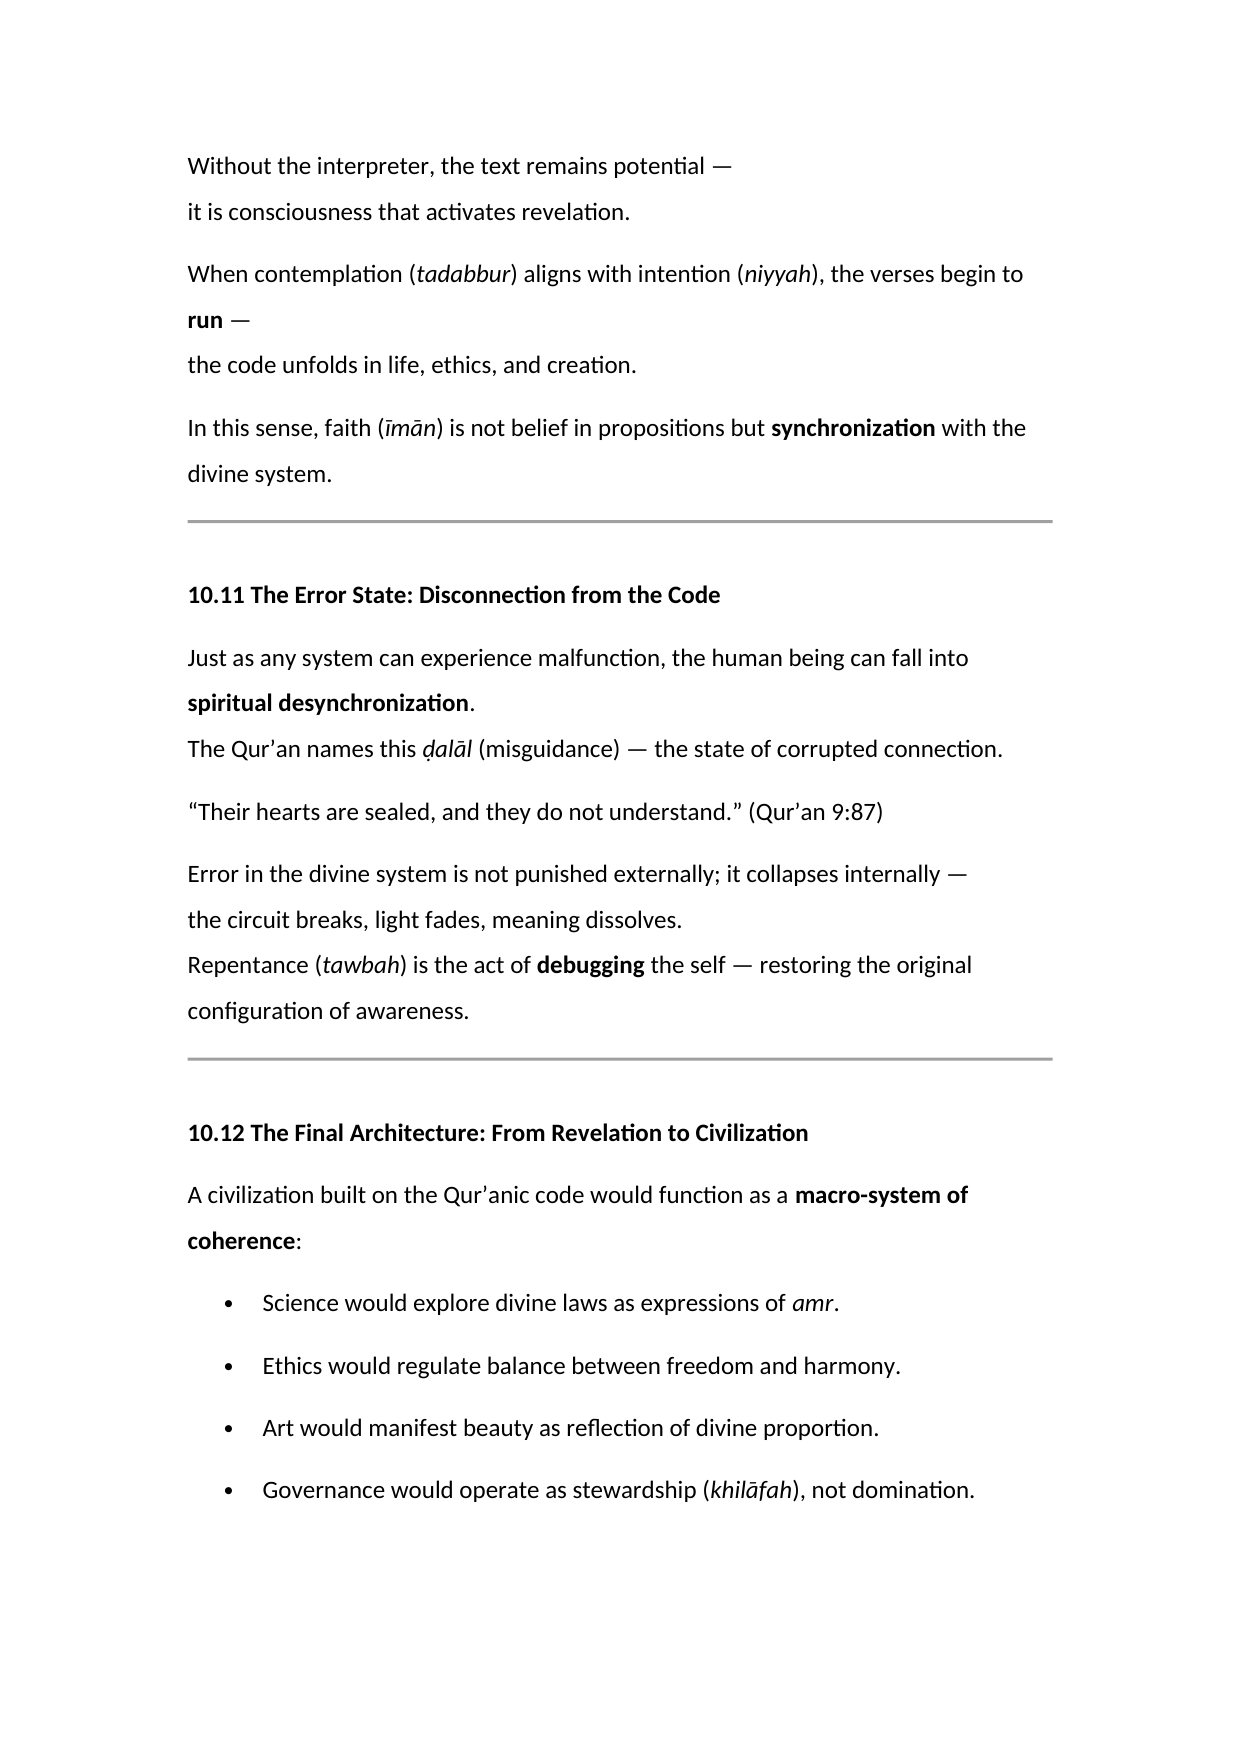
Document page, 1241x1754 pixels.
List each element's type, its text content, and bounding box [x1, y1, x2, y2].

text 10.11 The Error State: Disconnection from the Code [187, 579, 1053, 610]
text Error in the divine system is not punished externally; it collapses internally — the circuit breaks, light fades, meaning dissolves. Repentance (tawbah) is the act of debugging the self — restoring the original configuration of awareness. [187, 858, 1053, 1026]
text In this sense, faith (īmān) is not belief in propositions but synchronization with the divine system. [187, 412, 1053, 488]
list Art would manifest beauty as reflection of divine proportion. [225, 1412, 1053, 1443]
text Just as any system can experience malfunction, the human being can fall into spiritual desynchronization. The Qur’an names this ḍalāl (misguidance) — the state of corrupted connection. [187, 642, 1053, 764]
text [187, 150, 1053, 226]
text 10.12 The Final Architecture: From Revelation to Civilization [187, 1117, 1053, 1147]
list Science would explore divine laws as expressions of amr. [225, 1287, 1053, 1318]
text A civilization built on the Qur’anic code would function as a macro-system of coherence: [187, 1179, 1053, 1256]
text When contemplation (tadabbur) aligns with intention (niyyah), the verses begin to run — the code unfolds in life, ethics, and creation. [187, 258, 1053, 380]
text “Their hearts are sealed, and they do not understand.” (Qur’an 9:87) [187, 796, 1053, 826]
list Ethics would regulate balance between freedom and harmony. [225, 1350, 1053, 1380]
list Governance would operate as stewardship (khilāfah), not domination. [225, 1474, 1053, 1505]
